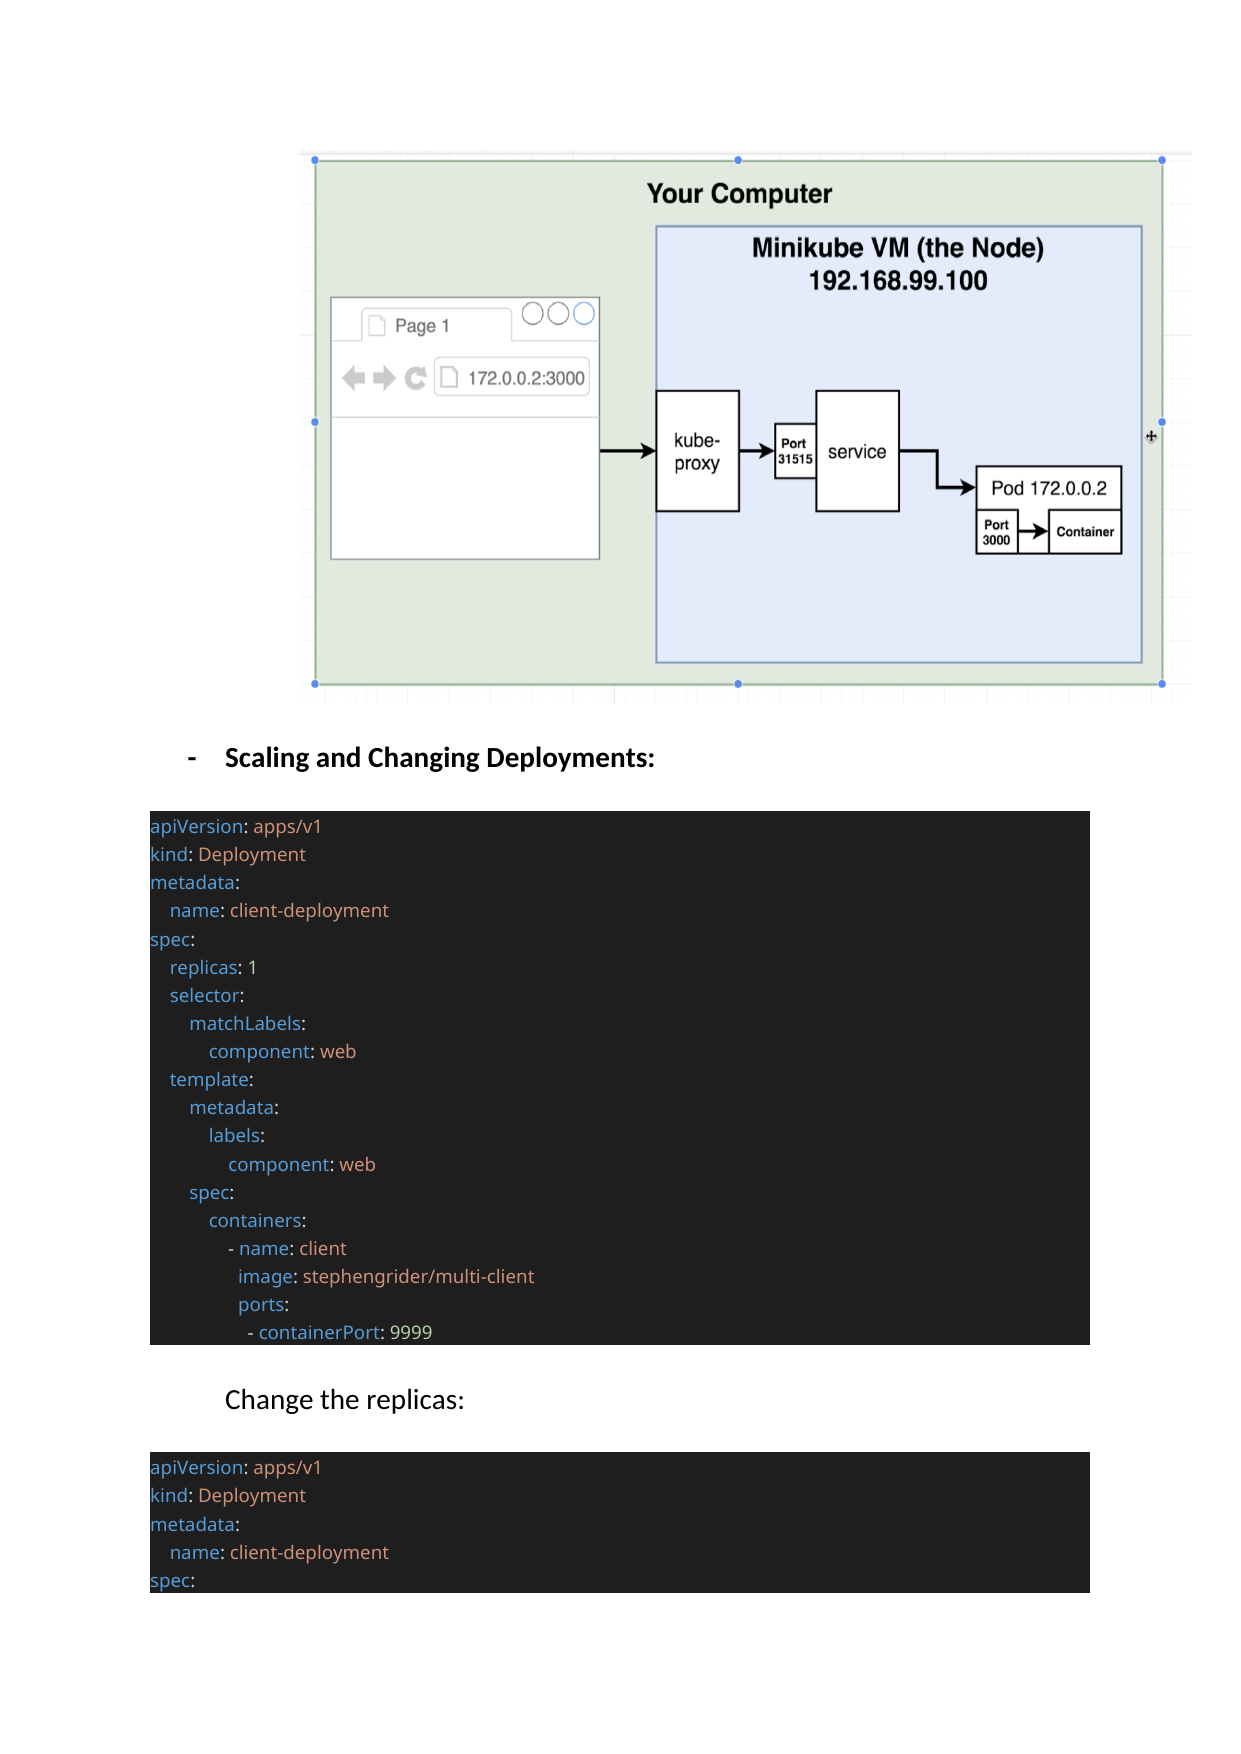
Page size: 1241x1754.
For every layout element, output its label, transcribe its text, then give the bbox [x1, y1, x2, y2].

text selector: [150, 979, 1090, 1008]
text metadata: [150, 1508, 1090, 1536]
text component: web [150, 1036, 1090, 1064]
picture [300, 150, 1192, 704]
text - containerPort: 9999 [150, 1317, 1090, 1345]
text name: client-deployment [150, 895, 1090, 923]
text apiVersion: apps/v1 [150, 1452, 1090, 1480]
text name: client-deployment [150, 1536, 1090, 1564]
list Scaling and Changing Deployments: [187, 739, 1090, 775]
text - name: client [150, 1233, 1090, 1261]
text kind: Deployment [150, 1480, 1090, 1508]
text apiVersion: apps/v1 [150, 811, 1090, 839]
text spec: [150, 1176, 1090, 1204]
text metadata: [150, 867, 1090, 895]
text replicas: 1 [150, 951, 1090, 979]
list Change the replicas: [225, 1381, 1090, 1416]
text ports: [150, 1289, 1090, 1317]
text spec: [150, 923, 1090, 951]
text containers: [150, 1204, 1090, 1233]
text template: [150, 1064, 1090, 1092]
text labels: [150, 1120, 1090, 1148]
text component: web [150, 1148, 1090, 1176]
text image: stephengrider/multi-client [150, 1261, 1090, 1289]
text matchLabels: [150, 1008, 1090, 1036]
text metadata: [150, 1092, 1090, 1120]
text spec: [150, 1564, 1090, 1593]
text kind: Deployment [150, 839, 1090, 867]
